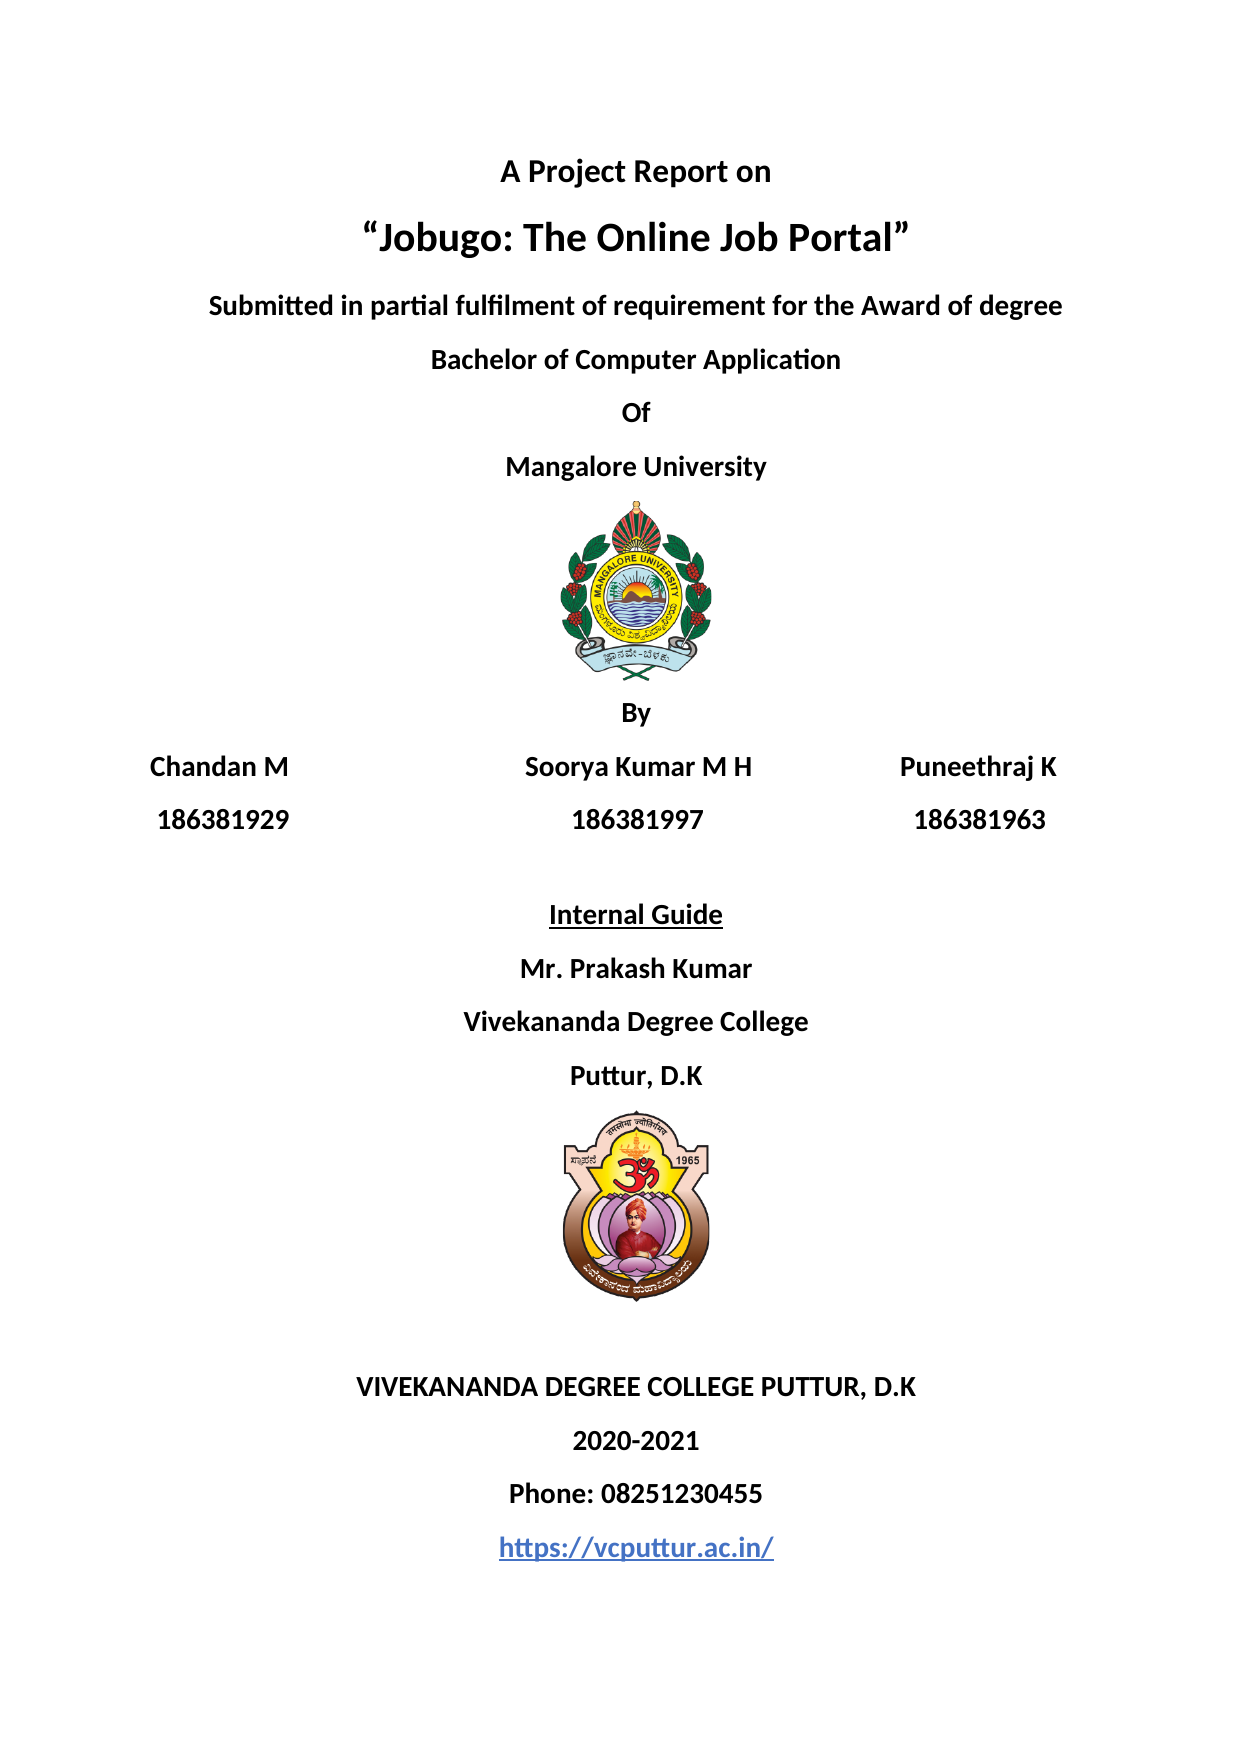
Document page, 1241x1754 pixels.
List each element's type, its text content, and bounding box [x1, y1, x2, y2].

text Mr. Prakash Kumar [150, 950, 1122, 986]
text By [150, 694, 1122, 730]
text https://vcputtur.ac.in/ [150, 1529, 1122, 1564]
text 186381929 186381997 186381963 [150, 801, 1122, 837]
text 2020-2021 [150, 1422, 1122, 1458]
picture [562, 1110, 710, 1302]
text Mangalore University [150, 448, 1122, 483]
text “Jobugo: The Online Job Portal” [150, 211, 1122, 262]
text Puttur, D.K [150, 1057, 1122, 1092]
picture [560, 501, 712, 681]
text Vivekananda Degree College [150, 1003, 1122, 1039]
text Of [150, 394, 1122, 430]
text A Project Report on [150, 150, 1122, 191]
text Submitted in partial fulfilment of requirement for the Award of degree [150, 287, 1122, 323]
text Internal Guide [150, 896, 1122, 932]
text Bachelor of Computer Application [150, 341, 1122, 376]
text Phone: 08251230455 [150, 1475, 1122, 1511]
text Chandan M Soorya Kumar M H Puneethraj K [150, 748, 1122, 783]
text VIVEKANANDA DEGREE COLLEGE PUTTUR, D.K [150, 1368, 1122, 1404]
